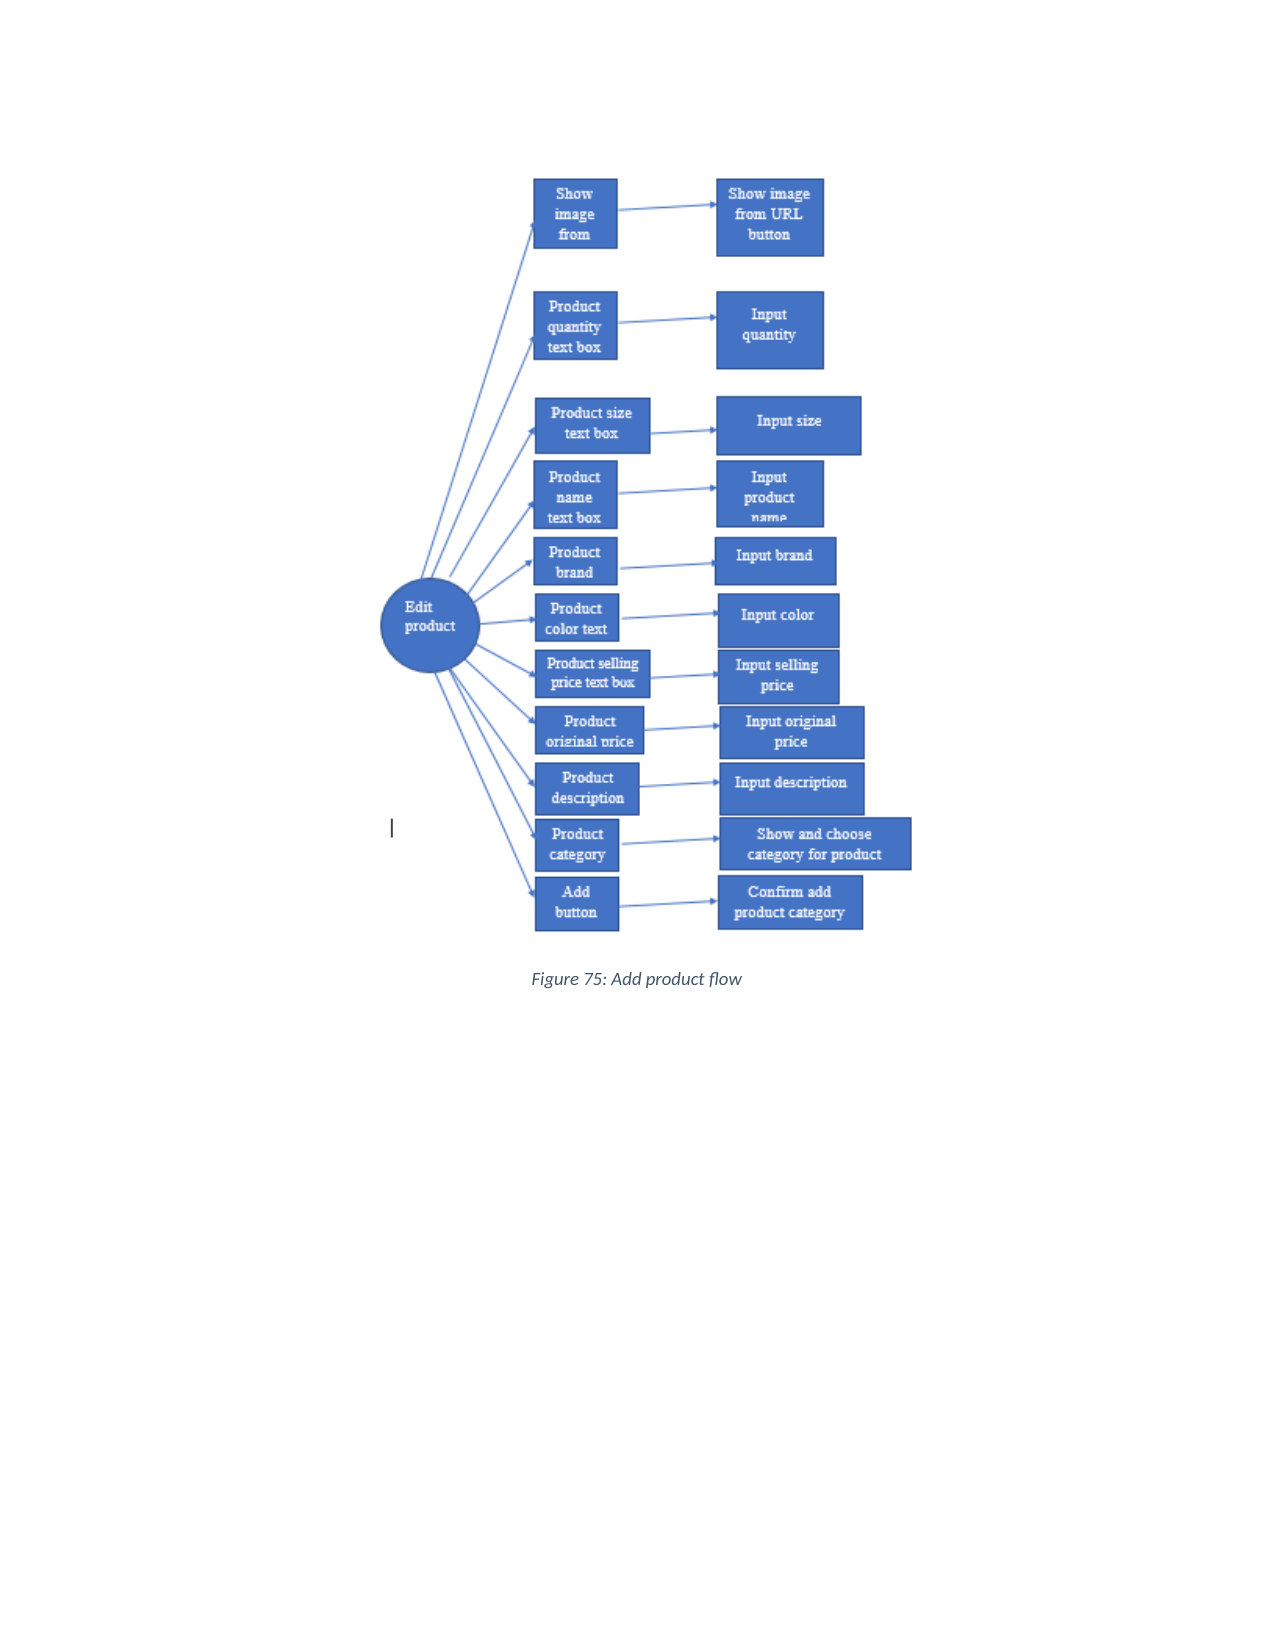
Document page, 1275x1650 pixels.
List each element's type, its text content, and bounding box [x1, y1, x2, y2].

picture [332, 150, 987, 963]
text Figure 75: Add product flow [150, 967, 1125, 989]
